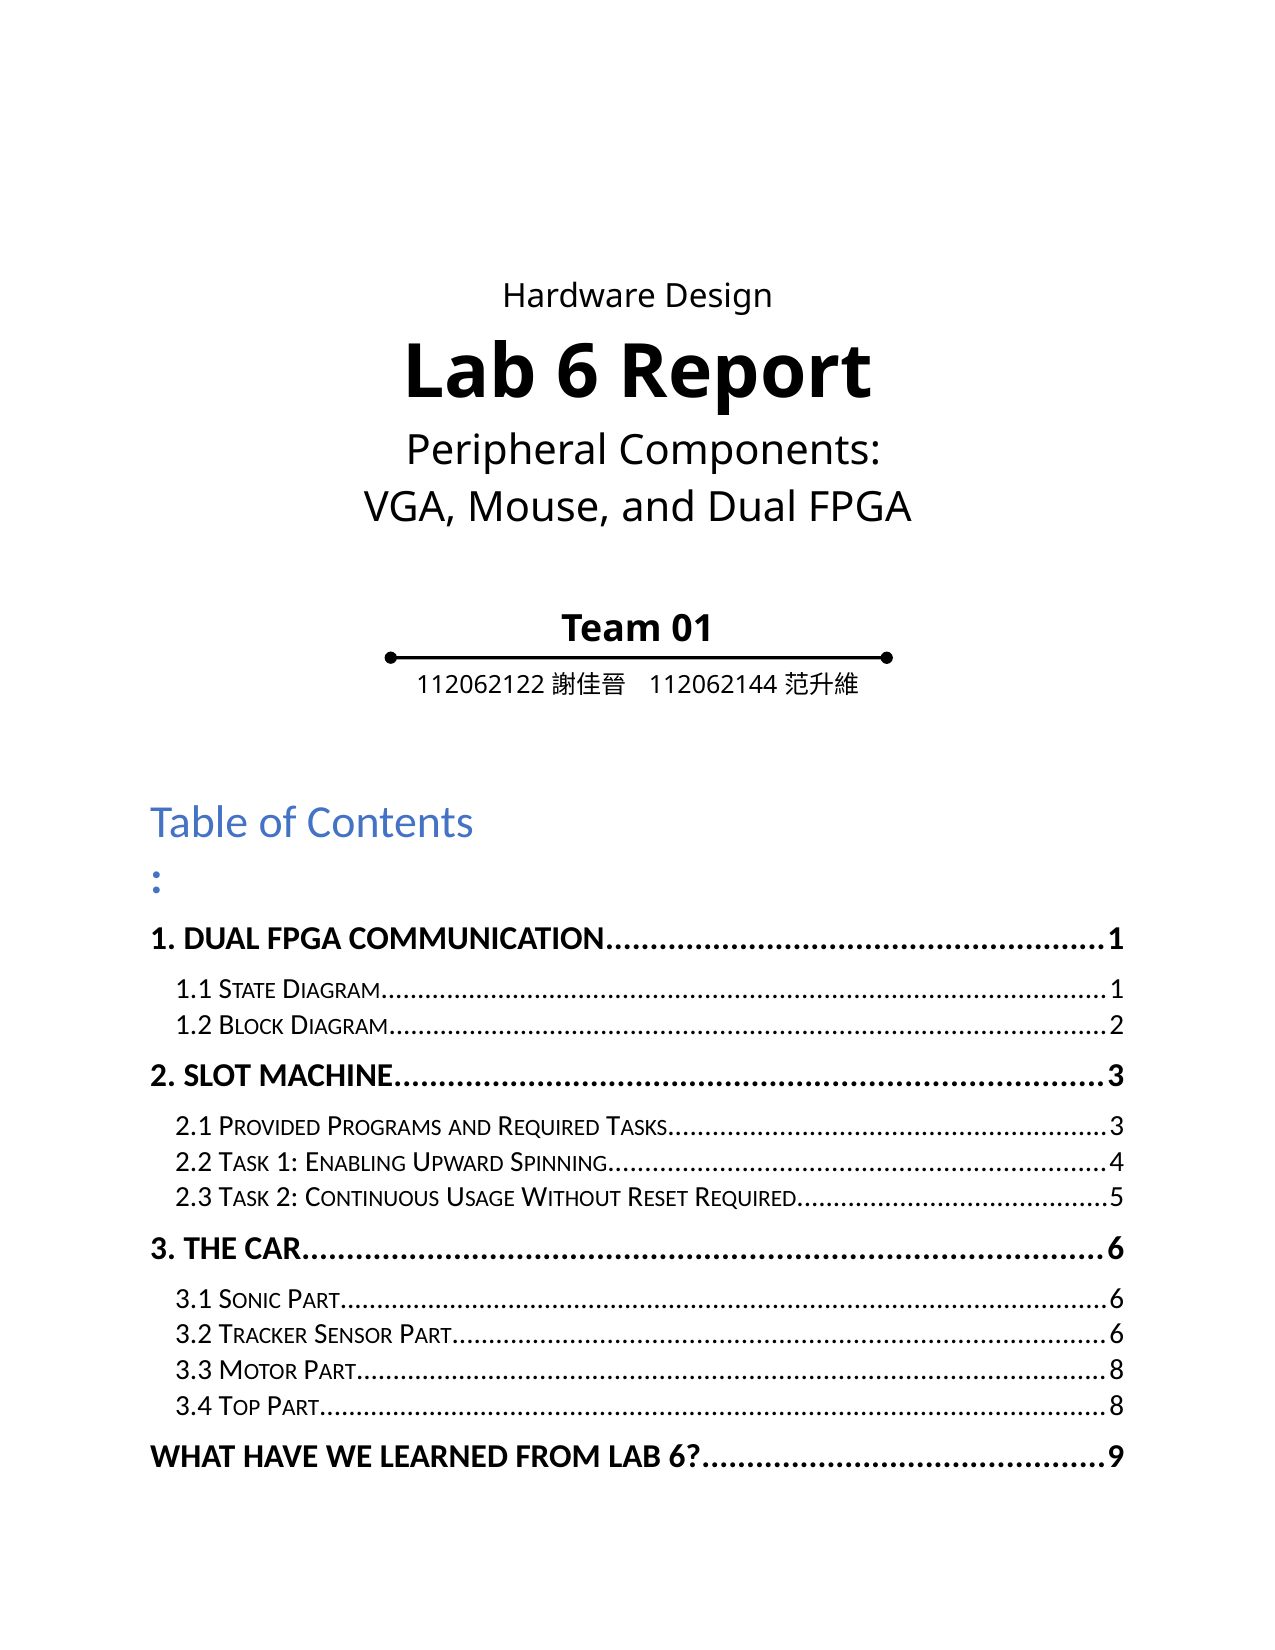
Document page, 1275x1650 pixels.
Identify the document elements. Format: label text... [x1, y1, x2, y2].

text Team 01 [150, 601, 1125, 652]
text Peripheral Components: [150, 420, 1125, 476]
text Hardware Design [150, 272, 1125, 317]
text VGA, Mouse, and Dual FPGA [150, 476, 1125, 533]
text Lab 6 Report [150, 317, 1125, 420]
text 112062122 謝佳晉 112062144 范升維 [150, 665, 1125, 701]
